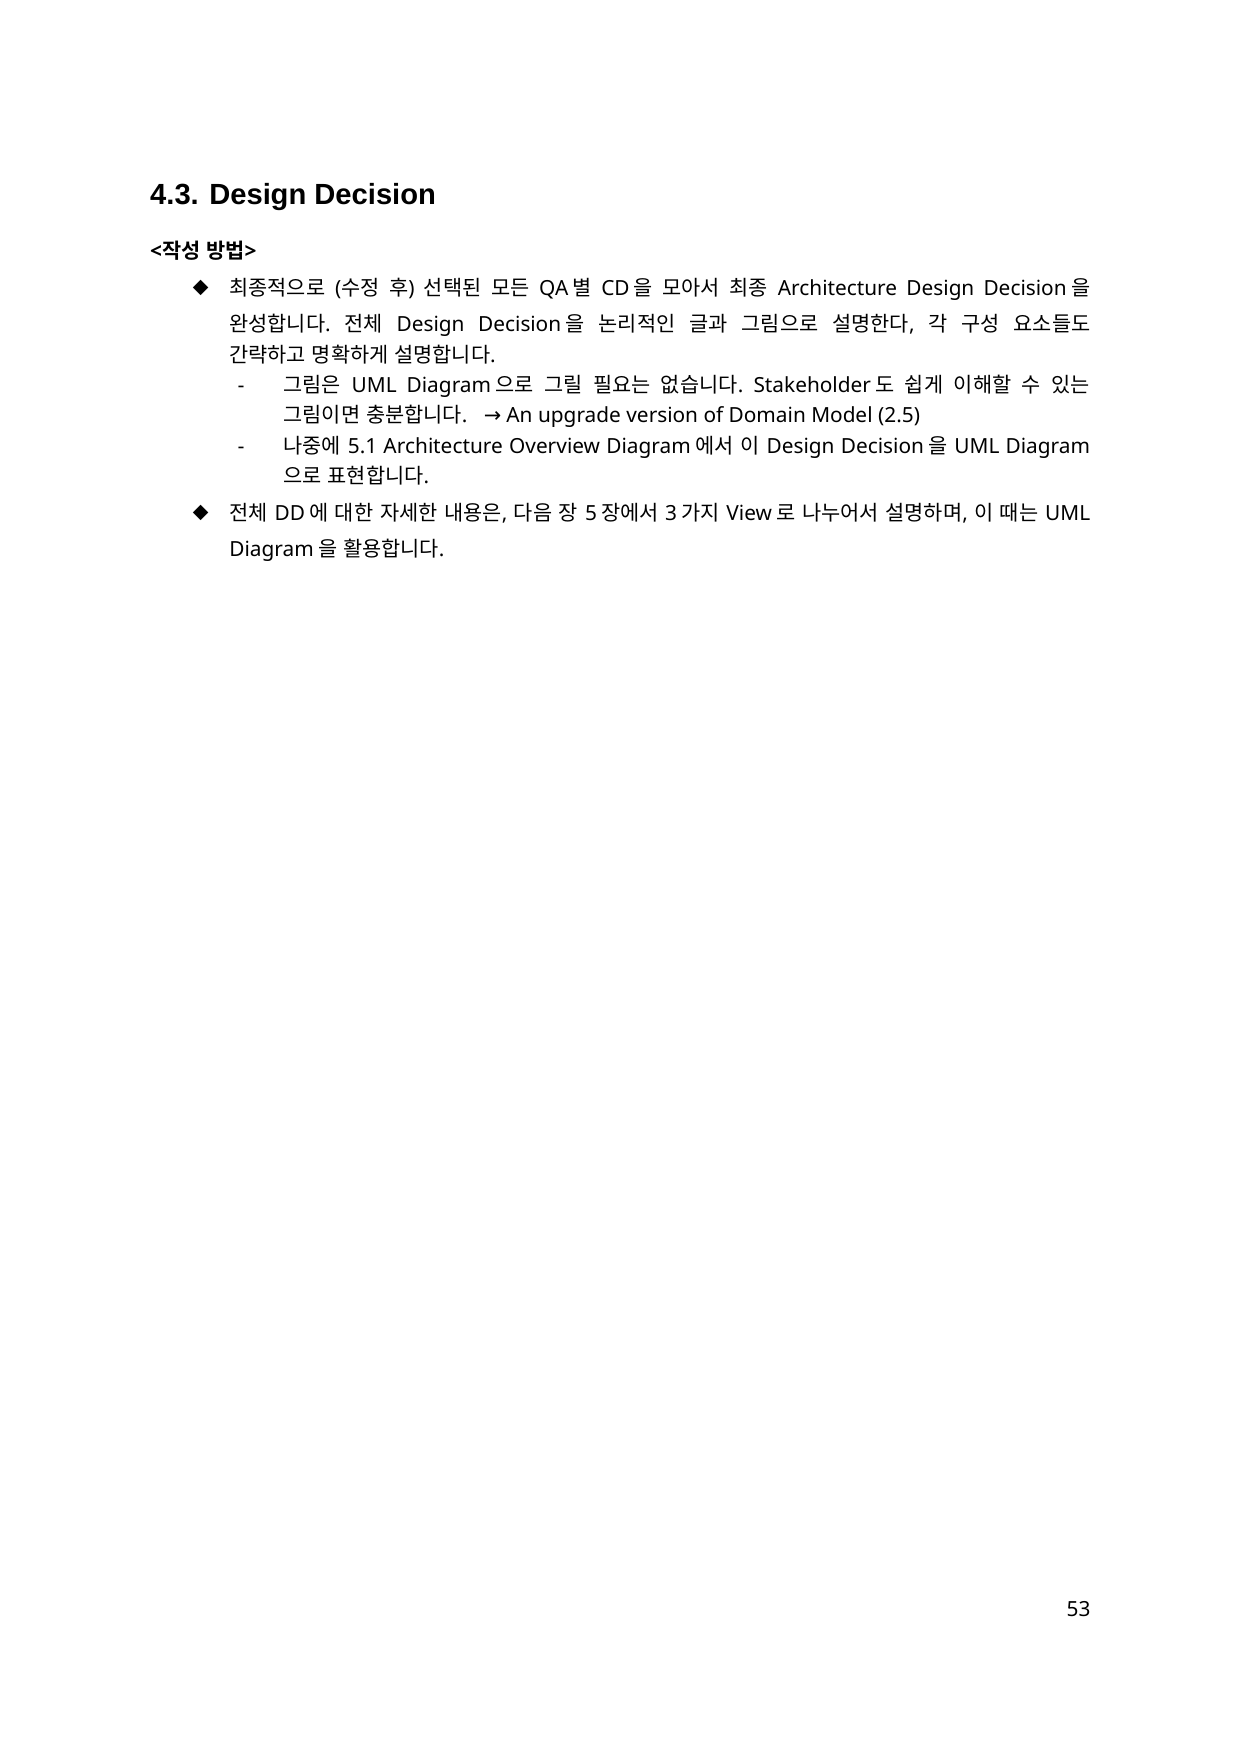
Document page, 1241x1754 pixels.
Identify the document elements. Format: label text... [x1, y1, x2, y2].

subtitle Design Decision [150, 177, 1090, 211]
